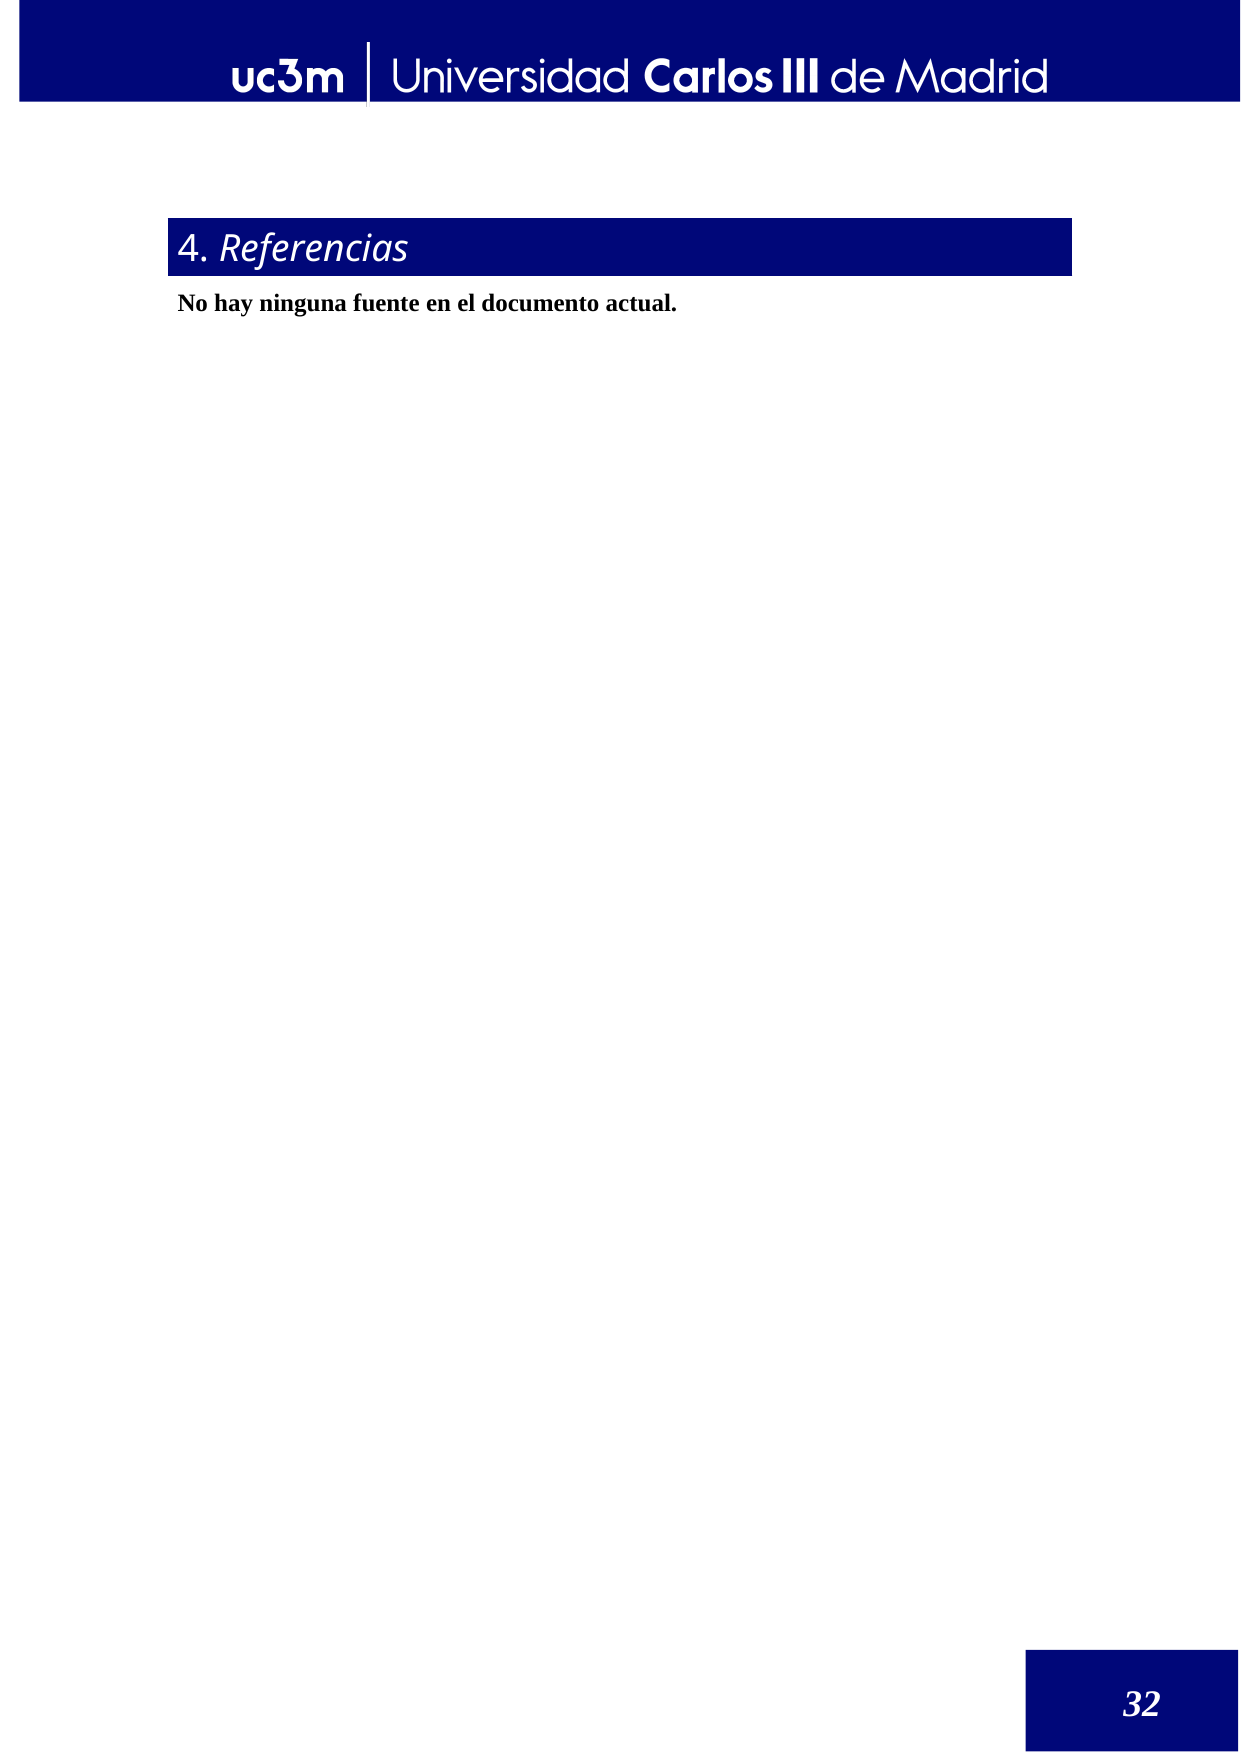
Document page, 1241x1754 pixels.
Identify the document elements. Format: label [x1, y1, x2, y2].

picture [196, 31, 1083, 107]
